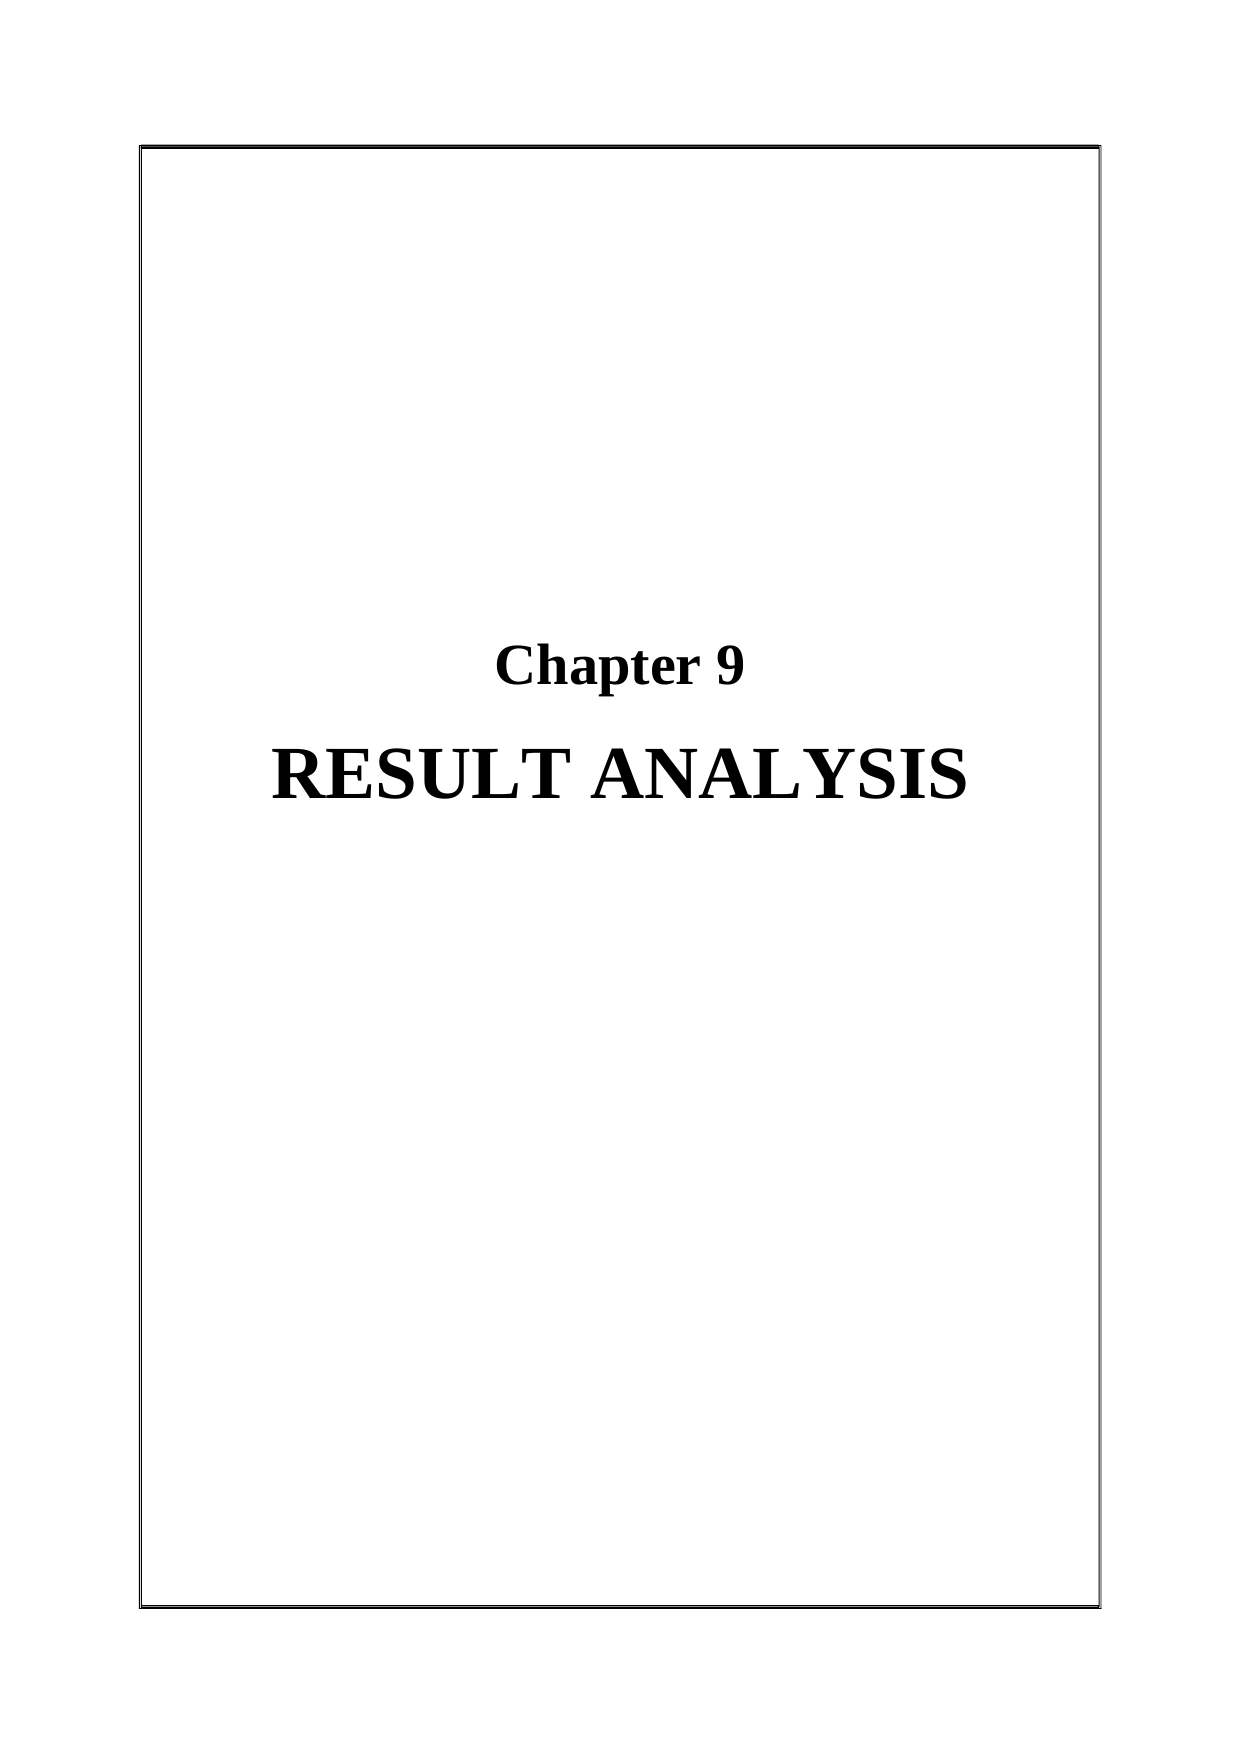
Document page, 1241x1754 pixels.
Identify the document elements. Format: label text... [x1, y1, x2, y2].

text RESULT ANALYSIS [147, 728, 1094, 814]
subtitle Chapter 9 [146, 630, 1094, 697]
